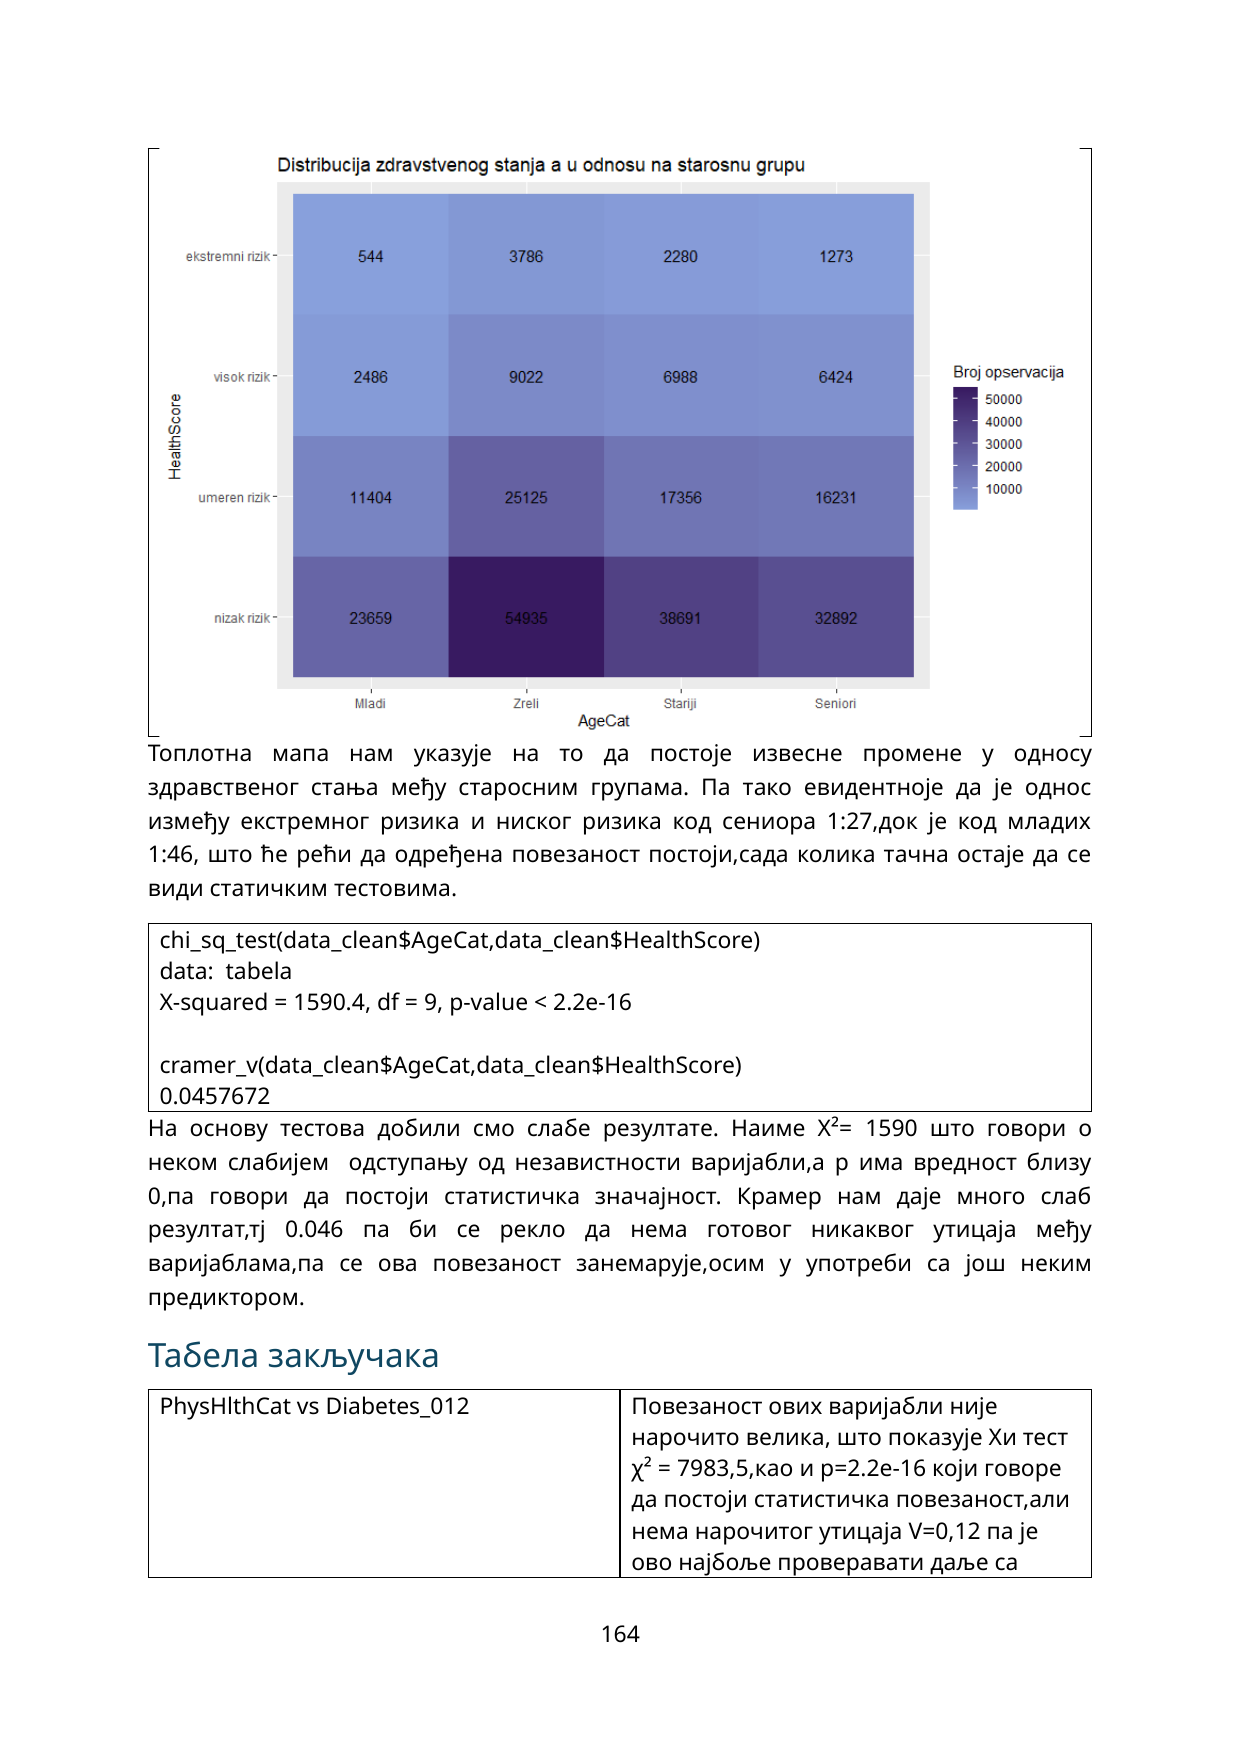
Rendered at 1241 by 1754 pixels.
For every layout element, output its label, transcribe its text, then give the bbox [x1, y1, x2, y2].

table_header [621, 1390, 1091, 1577]
picture [159, 148, 1080, 737]
subtitle Табела закључака [148, 1331, 1093, 1377]
table_cell [1080, 149, 1091, 736]
table_header chi_sq_test(data_clean$AgeCat,data_clean$HealthScore) data: tabela X-squared = 1590.4, df = 9, p-value < 2.2e-16 cramer_v(data_clean$AgeCat,data_clean$HealthScore) 0.0457672 [149, 924, 1091, 1111]
table_cell [149, 149, 159, 736]
text На основу тестова добили смо слабе резултате. Наиме X²= 1590 што говори о неком слабијем одступању од независтности варијабли,а p има вредност близу 0,па говори да постоји статистичка значајност. Крамер нам даје много слаб резултат,тј 0.046 па би се рекло да нема готовог никаквог утицаја међу варијаблама,па се ова повезаност занемарује,осим у употреби са још неким предиктором. [148, 1112, 1093, 1312]
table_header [149, 1390, 619, 1577]
text Топлотна мапа нам указује на то да постоје извесне промене у односу здравственог стања међу старосним групама. Па тако евидентноје да је однос између екстремног ризика и ниског ризика код сениора 1:27,док је код младих 1:46, што ће рећи да одређена повезаност постоји,сада колика тачна остаје да се види статичким тестовима. [148, 737, 1093, 903]
